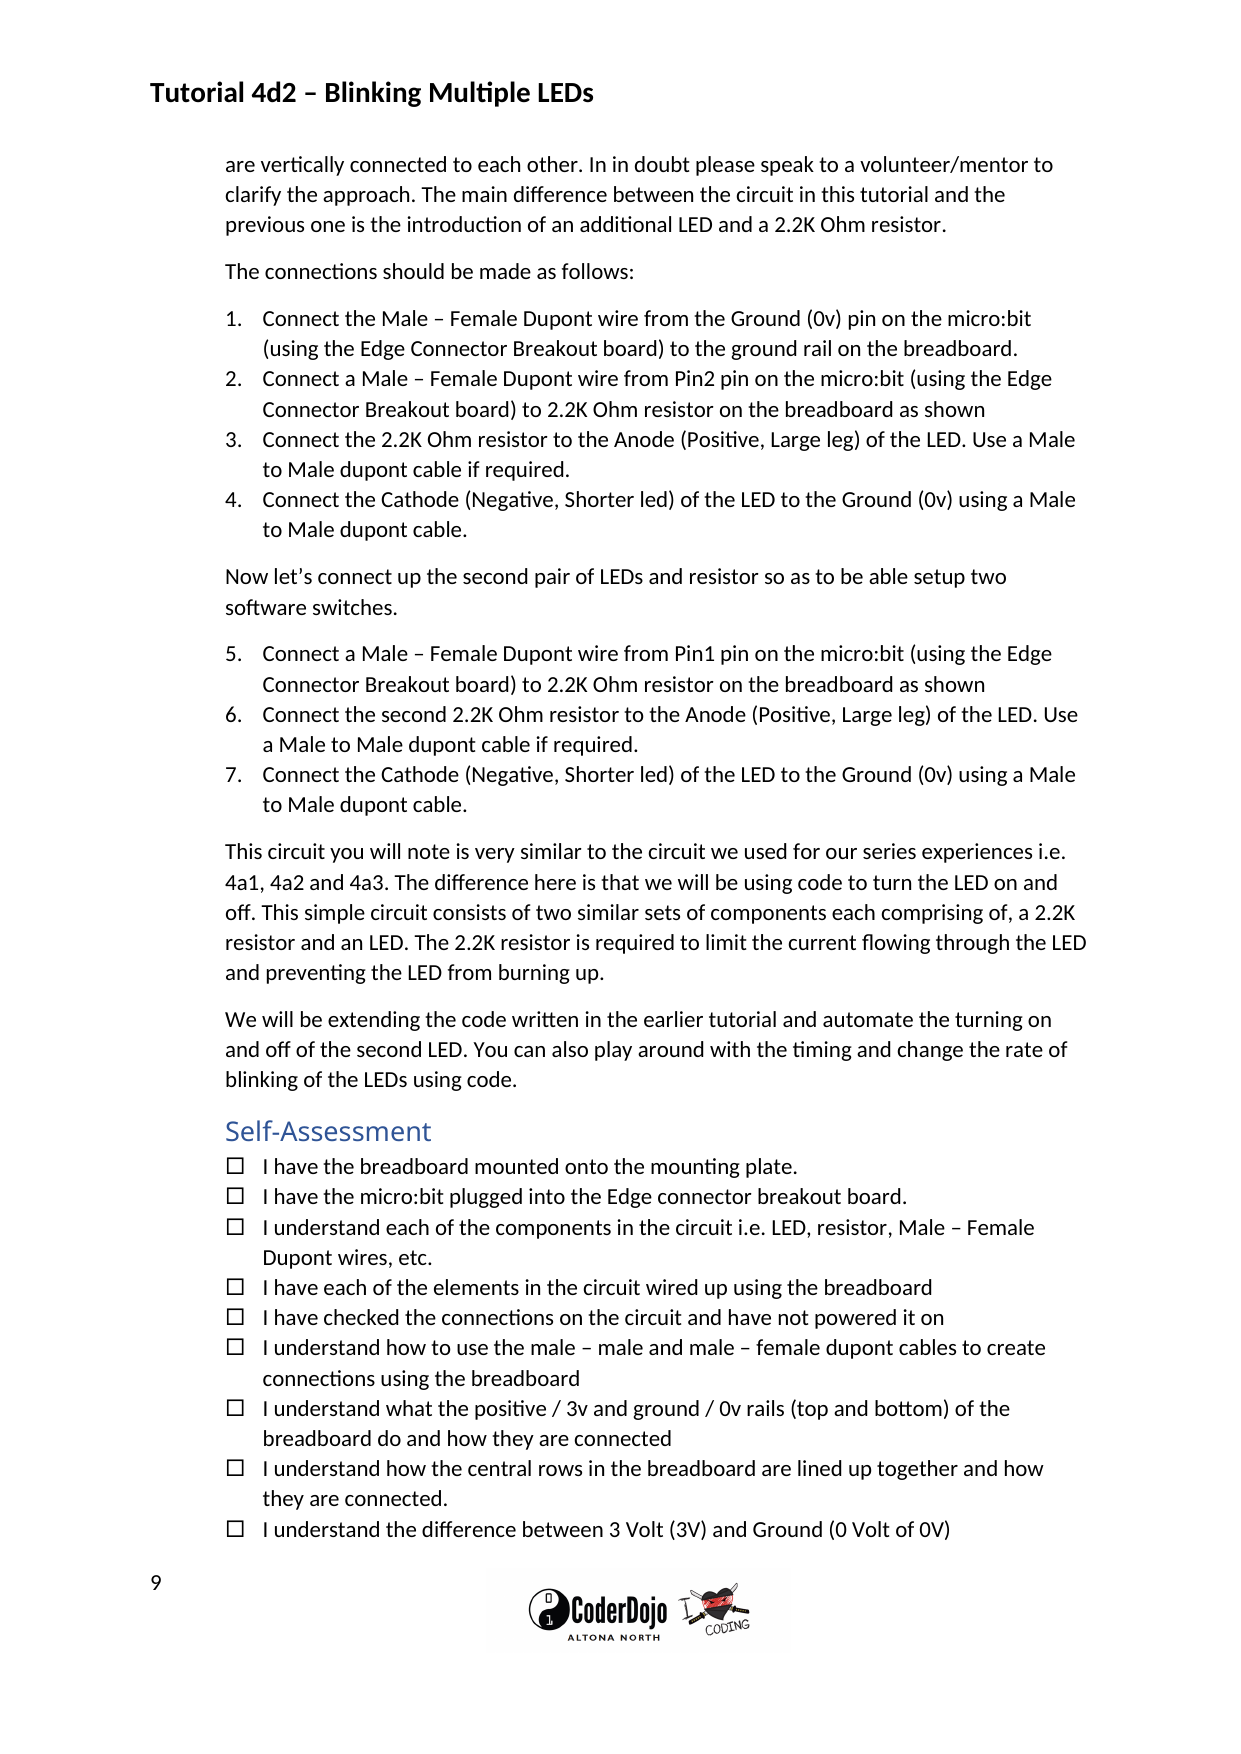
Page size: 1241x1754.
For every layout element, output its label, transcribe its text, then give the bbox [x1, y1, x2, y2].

list Connect the Cathode (Negative, Shorter led) of the LED to the Ground (0v) using a Male to Male dupont cable. [225, 485, 1090, 544]
text Now let’s connect up the second pair of LEDs and resistor so as to be able setup two software switches. [225, 562, 1090, 621]
list I have the breadboard mounted onto the mounting plate. [225, 1152, 1090, 1180]
list Connect the Cathode (Negative, Shorter led) of the LED to the Ground (0v) using a Male to Male dupont cable. [225, 760, 1090, 819]
picture [486, 1568, 792, 1653]
list Connect the Male – Female Dupont wire from the Ground (0v) pin on the micro:bit (using the Edge Connector Breakout board) to the ground rail on the breadboard. [225, 304, 1090, 362]
list I have checked the connections on the circuit and have not powered it on [225, 1303, 1090, 1331]
list I understand how the central rows in the breadboard are lined up together and how they are connected. [225, 1454, 1090, 1513]
list I understand the difference between 3 Volt (3V) and Ground (0 Volt of 0V) [225, 1515, 1090, 1543]
list Connect a Male – Female Dupont wire from Pin2 pin on the micro:bit (using the Edge Connector Breakout board) to 2.2K Ohm resistor on the breadboard as shown [225, 364, 1090, 423]
list I have each of the elements in the circuit wired up using the breadboard [225, 1273, 1090, 1301]
list I understand what the positive / 3v and ground / 0v rails (top and bottom) of the breadboard do and how they are connected [225, 1394, 1090, 1452]
list Connect the second 2.2K Ohm resistor to the Anode (Positive, Large leg) of the LED. Use a Male to Male dupont cable if required. [225, 700, 1090, 758]
text We will be extending the code written in the earlier tutorial and automate the turning on and off of the second LED. You can also play around with the timing and change the rate of blinking of the LEDs using code. [225, 1005, 1090, 1094]
subtitle Self-Assessment [225, 1112, 1090, 1149]
list Connect the 2.2K Ohm resistor to the Anode (Positive, Large leg) of the LED. Use a Male to Male dupont cable if required. [225, 425, 1090, 483]
text The connections should be made as follows: [225, 257, 1090, 285]
list I understand how to use the male – male and male – female dupont cables to create connections using the breadboard [225, 1333, 1090, 1392]
list I understand each of the components in the circuit i.e. LED, resistor, Male – Female Dupont wires, etc. [225, 1213, 1090, 1271]
list Connect a Male – Female Dupont wire from Pin1 pin on the micro:bit (using the Edge Connector Breakout board) to 2.2K Ohm resistor on the breadboard as shown [225, 639, 1090, 698]
list I have the micro:bit plugged into the Edge connector breakout board. [225, 1182, 1090, 1211]
text This circuit you will note is very similar to the circuit we used for our series experiences i.e. 4a1, 4a2 and 4a3. The difference here is that we will be using code to turn the LED on and off. This simple circuit consists of two similar sets of components each comprising of, a 2.2K resistor and an LED. The 2.2K resistor is required to limit the current flowing through the LED and preventing the LED from burning up. [225, 837, 1090, 986]
